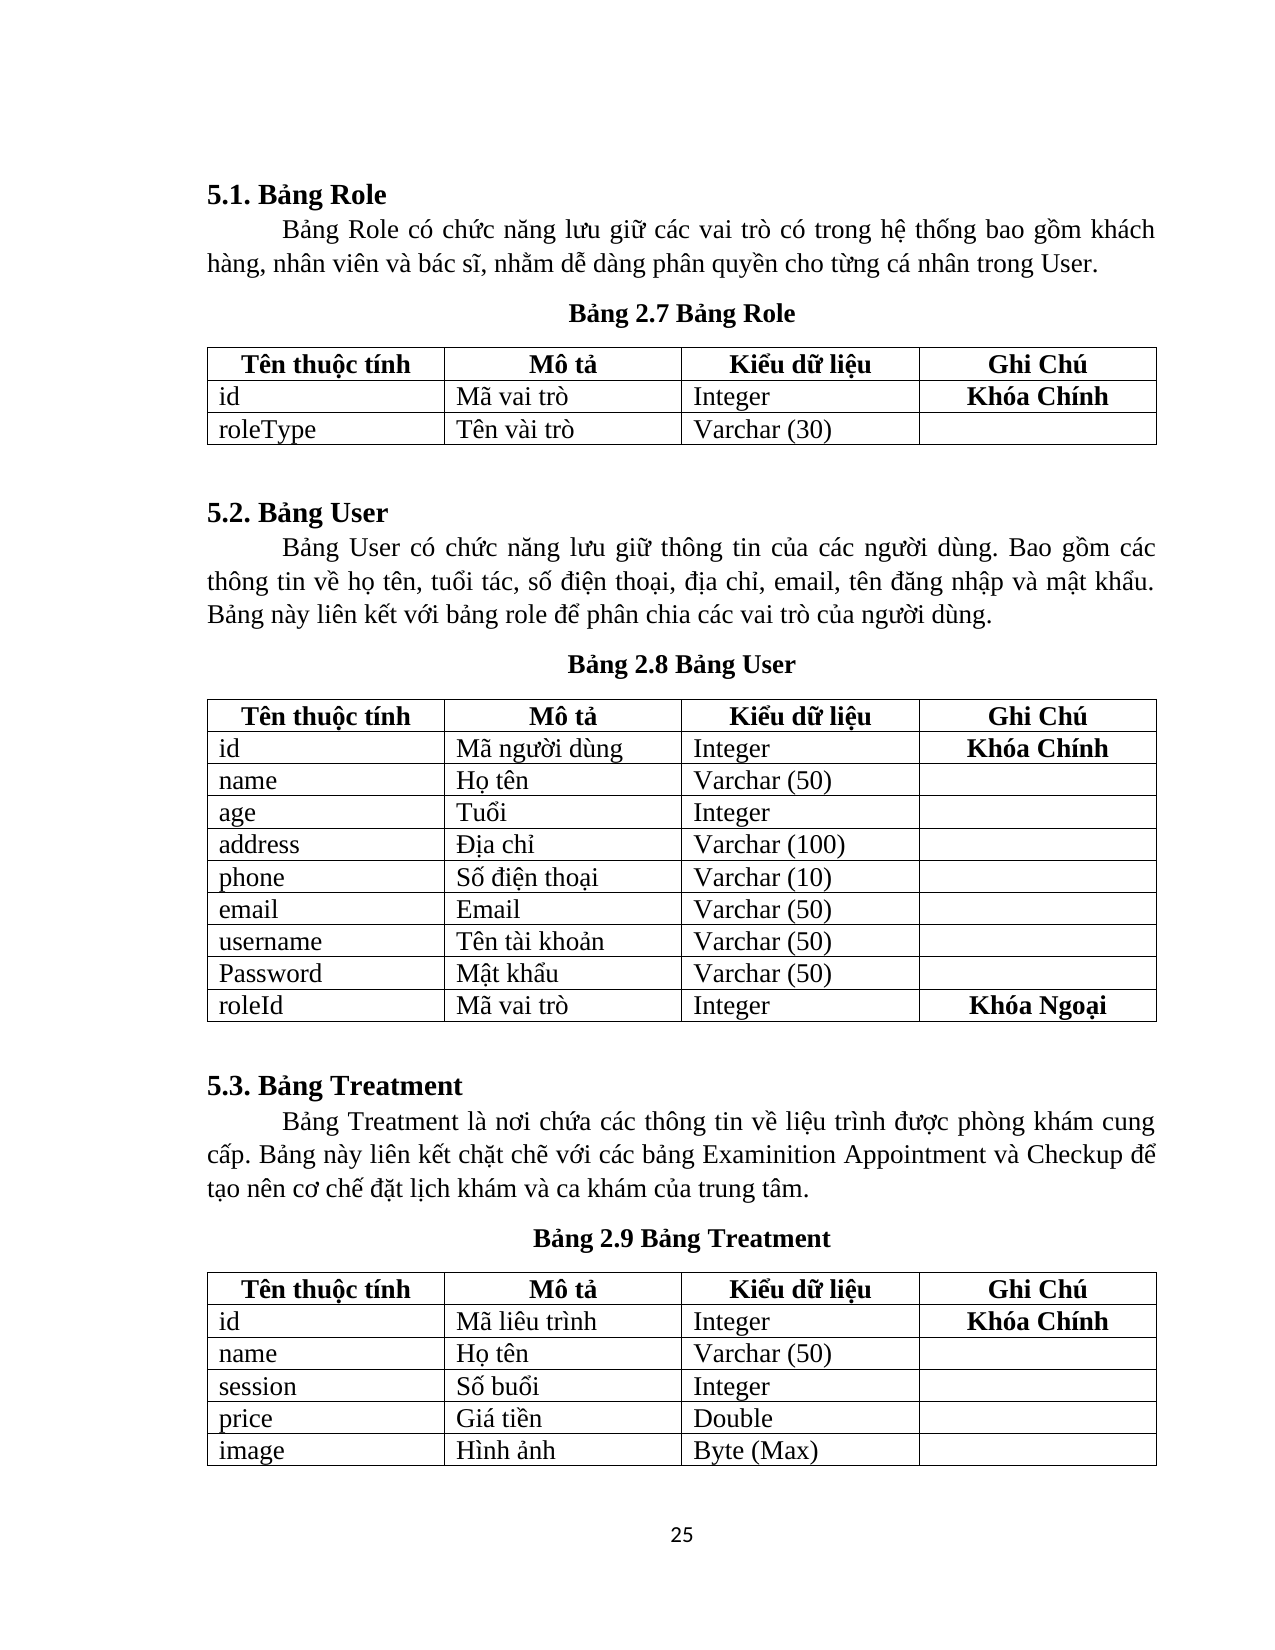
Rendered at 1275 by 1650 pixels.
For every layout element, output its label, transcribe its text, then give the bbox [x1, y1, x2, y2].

table_cell [920, 861, 1156, 892]
table_cell Mã vai trò [445, 381, 681, 412]
table_cell name [208, 1338, 444, 1369]
table_cell Khóa Ngoại [920, 990, 1156, 1021]
table_cell session [208, 1370, 444, 1401]
table_cell Tên vài trò [445, 413, 681, 444]
table_header Tên thuộc tính [208, 1273, 444, 1304]
subtitle 5.1. Bảng Role [207, 177, 1157, 211]
table_cell Họ tên [445, 764, 681, 795]
table_cell Password [208, 957, 444, 988]
table_header Kiểu dữ liệu [682, 348, 919, 379]
table_cell [920, 829, 1156, 860]
table_cell id [208, 732, 444, 763]
table_cell id [208, 381, 444, 412]
table_cell email [208, 893, 444, 924]
table_header Tên thuộc tính [208, 700, 444, 731]
table_cell Varchar (100) [682, 829, 919, 860]
table_cell Họ tên [445, 1338, 681, 1369]
table_cell Varchar (50) [682, 1338, 919, 1369]
table_cell username [208, 925, 444, 956]
table_cell Varchar (10) [682, 861, 919, 892]
table_cell [920, 1338, 1156, 1369]
subtitle 5.3. Bảng Treatment [207, 1068, 1157, 1102]
table_cell Mã vai trò [445, 990, 681, 1021]
table_cell Khóa Chính [920, 381, 1156, 412]
table_cell Số điện thoại [445, 861, 681, 892]
table_cell [920, 796, 1156, 827]
text Bảng User có chức năng lưu giữ thông tin của các người dùng. Bao gồm các thông tin về họ tên, tuổi tác, số điện thoại, địa chỉ, email, tên đăng nhập và mật khẩu. Bảng này liên kết với bảng role để phân chia các vai trò của người dùng. [207, 531, 1157, 629]
table_cell Tuổi [445, 796, 681, 827]
table_cell Integer [682, 990, 919, 1021]
table_header Ghi Chú [920, 1273, 1156, 1304]
table_cell Mã người dùng [445, 732, 681, 763]
table_header Tên thuộc tính [208, 348, 444, 379]
table_cell Tên tài khoản [445, 925, 681, 956]
table_header Kiểu dữ liệu [682, 1273, 919, 1304]
table_header Mô tả [445, 1273, 681, 1304]
table_cell Integer [682, 1370, 919, 1401]
table_cell [920, 925, 1156, 956]
table_header Kiểu dữ liệu [682, 700, 919, 731]
table_header Mô tả [445, 348, 681, 379]
table_header Mô tả [445, 700, 681, 731]
table_cell Giá tiền [445, 1402, 681, 1433]
table_cell Double [682, 1402, 919, 1433]
table_cell name [208, 764, 444, 795]
text Bảng Treatment là nơi chứa các thông tin về liệu trình được phòng khám cung cấp. Bảng này liên kết chặt chẽ với các bảng Examinition Appointment và Checkup để tạo nên cơ chế đặt lịch khám và ca khám của trung tâm. [207, 1105, 1157, 1203]
table_cell Integer [682, 796, 919, 827]
table_cell roleType [208, 413, 444, 444]
table_cell phone [208, 861, 444, 892]
table_cell Số buổi [445, 1370, 681, 1401]
table_cell id [208, 1305, 444, 1337]
table_cell Byte (Max) [682, 1434, 919, 1465]
table_cell Hình ảnh [445, 1434, 681, 1465]
text Bảng Role có chức năng lưu giữ các vai trò có trong hệ thống bao gồm khách hàng, nhân viên và bác sĩ, nhằm dễ dàng phân quyền cho từng cá nhân trong User. [207, 213, 1157, 278]
table_cell Địa chỉ [445, 829, 681, 860]
table_cell Varchar (50) [682, 893, 919, 924]
table_cell price [208, 1402, 444, 1433]
table_cell [920, 1370, 1156, 1401]
table_cell Varchar (50) [682, 764, 919, 795]
table_cell Mã liêu trình [445, 1305, 681, 1337]
table_cell Integer [682, 732, 919, 763]
table_cell Varchar (30) [682, 413, 919, 444]
table_cell Integer [682, 1305, 919, 1337]
table_cell Email [445, 893, 681, 924]
table_cell [920, 413, 1156, 444]
table_cell Varchar (50) [682, 925, 919, 956]
text Bảng 2.7 Bảng Role [207, 297, 1157, 328]
table_cell Varchar (50) [682, 957, 919, 988]
table_cell Mật khẩu [445, 957, 681, 988]
table_cell [920, 957, 1156, 988]
table_cell image [208, 1434, 444, 1465]
table_cell Khóa Chính [920, 732, 1156, 763]
table_cell [920, 893, 1156, 924]
table_header Ghi Chú [920, 348, 1156, 379]
table_cell Khóa Chính [920, 1305, 1156, 1337]
table_header Ghi Chú [920, 700, 1156, 731]
text Bảng 2.9 Bảng Treatment [207, 1222, 1157, 1253]
table_cell [920, 1402, 1156, 1433]
table_cell [920, 764, 1156, 795]
table_cell Integer [682, 381, 919, 412]
table_cell age [208, 796, 444, 827]
text Bảng 2.8 Bảng User [207, 648, 1157, 680]
table_cell roleId [208, 990, 444, 1021]
table_cell [920, 1434, 1156, 1465]
table_cell address [208, 829, 444, 860]
subtitle 5.2. Bảng User [207, 495, 1157, 529]
